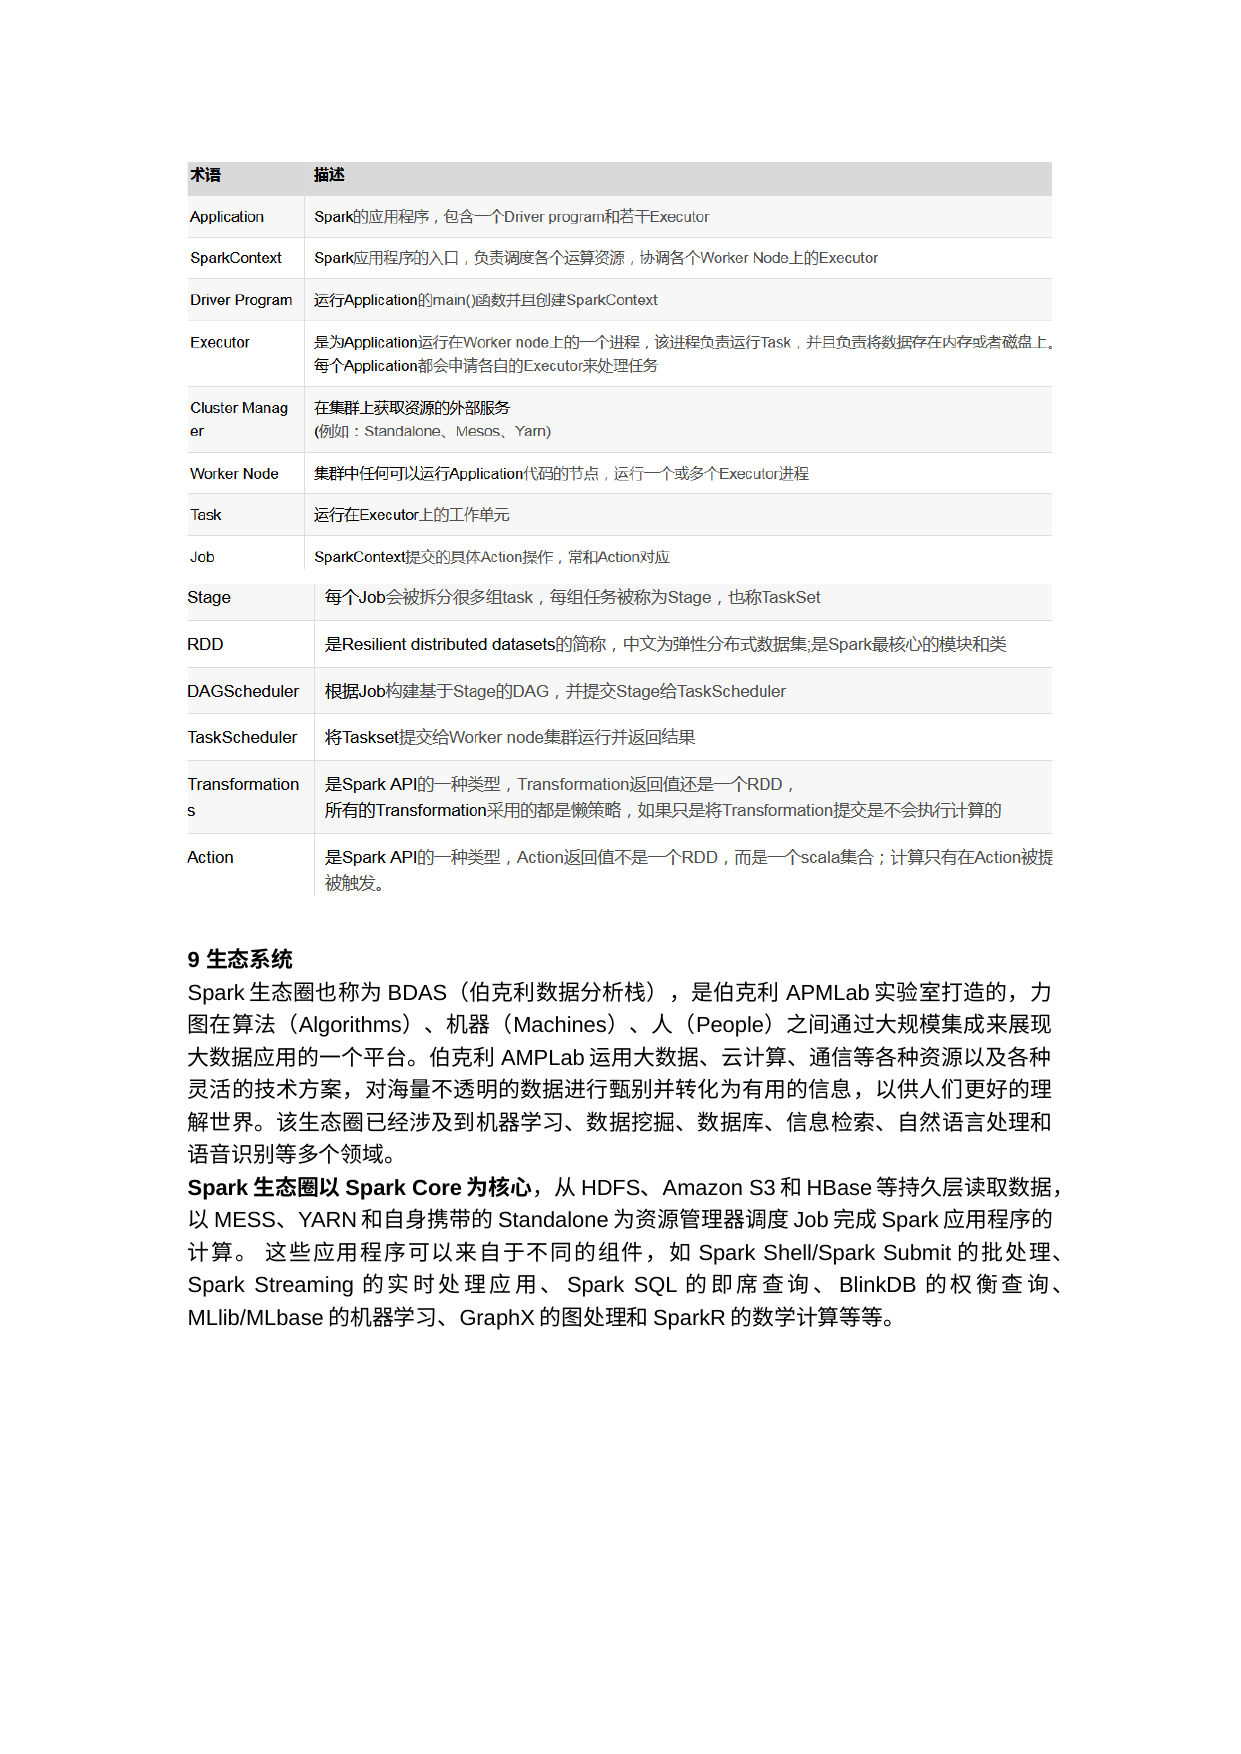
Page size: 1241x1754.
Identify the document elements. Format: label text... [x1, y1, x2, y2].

picture [187, 162, 1052, 569]
picture [187, 584, 1053, 896]
list 9 生态系统 [187, 942, 1053, 974]
list Spark生态圈也称为BDAS（伯克利数据分析栈），是伯克利APMLab实验室打造的，力图在算法（Algorithms）、机器（Machines）、人（People）之间通过大规模集成来展现大数据应用的一个平台。伯克利AMPLab运用大数据、云计算、通信等各种资源以及各种灵活的技术方案，对海量不透明的数据进行甄别并转化为有用的信息，以供人们更好的理解世界。该生态圈已经涉及到机器学习、数据挖掘、数据库、信息检索、自然语言处理和语音识别等多个领域。 [187, 974, 1053, 1169]
list Spark生态圈以Spark Core为核心，从HDFS、Amazon S3和HBase等持久层读取数据，以MESS、YARN和自身携带的Standalone为资源管理器调度Job完成Spark应用程序的计算。 这些应用程序可以来自于不同的组件，如Spark Shell/Spark Submit的批处理、Spark Streaming的实时处理应用、Spark SQL的即席查询、BlinkDB的权衡查询、MLlib/MLbase的机器学习、GraphX的图处理和SparkR的数学计算等等。 [187, 1169, 1053, 1332]
